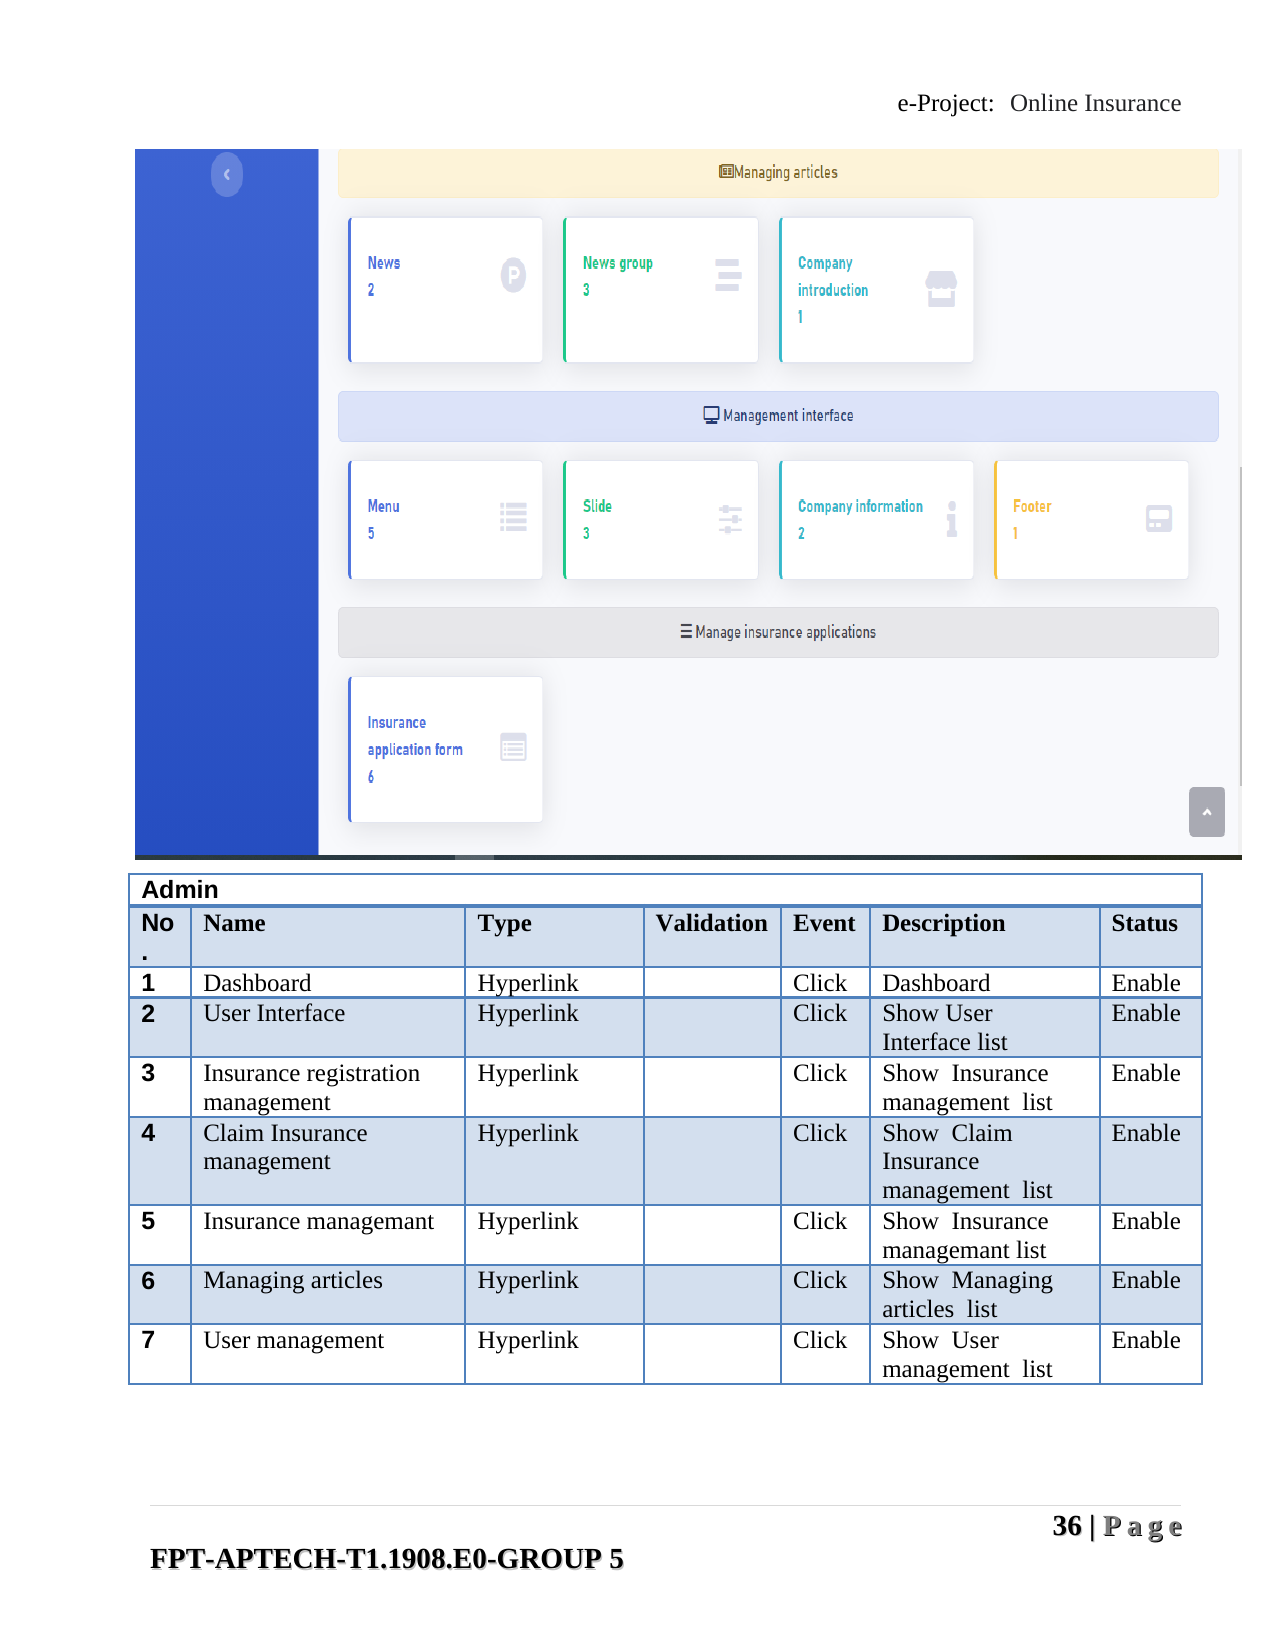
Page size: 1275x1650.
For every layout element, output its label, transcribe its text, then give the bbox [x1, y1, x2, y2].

table_cell Type [466, 908, 643, 966]
table_cell Show Managing articles list [871, 1266, 1099, 1323]
table_cell Click [782, 1058, 869, 1116]
table_header Admin [130, 875, 1201, 903]
table_cell 6 [130, 1266, 190, 1323]
table_cell No. [130, 908, 190, 966]
table_cell 1 [130, 968, 190, 996]
table_cell Insurance managemant [192, 1206, 464, 1263]
table_cell Click [782, 1266, 869, 1323]
table_cell 7 [130, 1325, 190, 1383]
table_cell Show Insurance managemant list [871, 1206, 1099, 1263]
table_cell Show User Interface list [871, 999, 1099, 1056]
table_cell Enable [1101, 1325, 1201, 1383]
table_cell Show Claim Insurance management list [871, 1118, 1099, 1204]
table_cell User management [192, 1325, 464, 1383]
table_cell Dashboard [871, 968, 1099, 996]
picture [135, 149, 1242, 860]
table_cell 3 [130, 1058, 190, 1116]
table_cell Hyperlink [466, 1058, 643, 1116]
table_cell Enable [1101, 1058, 1201, 1116]
table_cell [645, 999, 780, 1056]
table_cell Validation [645, 908, 780, 966]
table_cell [645, 1206, 780, 1263]
table_cell [645, 968, 780, 996]
table_cell Hyperlink [466, 1118, 643, 1204]
table_cell Enable [1101, 1118, 1201, 1204]
table_cell Description [871, 908, 1099, 966]
table_cell Enable [1101, 1266, 1201, 1323]
table_cell Name [192, 908, 464, 966]
table_cell Event [782, 908, 869, 966]
table_cell Hyperlink [466, 1266, 643, 1323]
table_cell [645, 1325, 780, 1383]
table_cell Hyperlink [466, 999, 643, 1056]
table_cell Click [782, 1325, 869, 1383]
table_cell Hyperlink [466, 968, 643, 996]
table_cell [645, 1058, 780, 1116]
table_cell Hyperlink [466, 1325, 643, 1383]
table_cell User Interface [192, 999, 464, 1056]
table_cell Click [782, 1118, 869, 1204]
table_cell Hyperlink [466, 1206, 643, 1263]
table_cell 5 [130, 1206, 190, 1263]
table_cell [645, 1118, 780, 1204]
table_cell Click [782, 999, 869, 1056]
table_cell Managing articles [192, 1266, 464, 1323]
table_cell Claim Insurance management [192, 1118, 464, 1204]
table_cell [645, 1266, 780, 1323]
table_cell Show User management list [871, 1325, 1099, 1383]
table_cell Show Insurance management list [871, 1058, 1099, 1116]
table_cell Insurance registration management [192, 1058, 464, 1116]
table_cell Status [1101, 908, 1201, 966]
table_cell 4 [130, 1118, 190, 1204]
table_cell Click [782, 1206, 869, 1263]
table_cell Click [782, 968, 869, 996]
table_cell Enable [1101, 999, 1201, 1056]
table_cell Enable [1101, 1206, 1201, 1263]
table_cell Dashboard [192, 968, 464, 996]
table_cell 2 [130, 999, 190, 1056]
table_cell Enable [1101, 968, 1201, 996]
